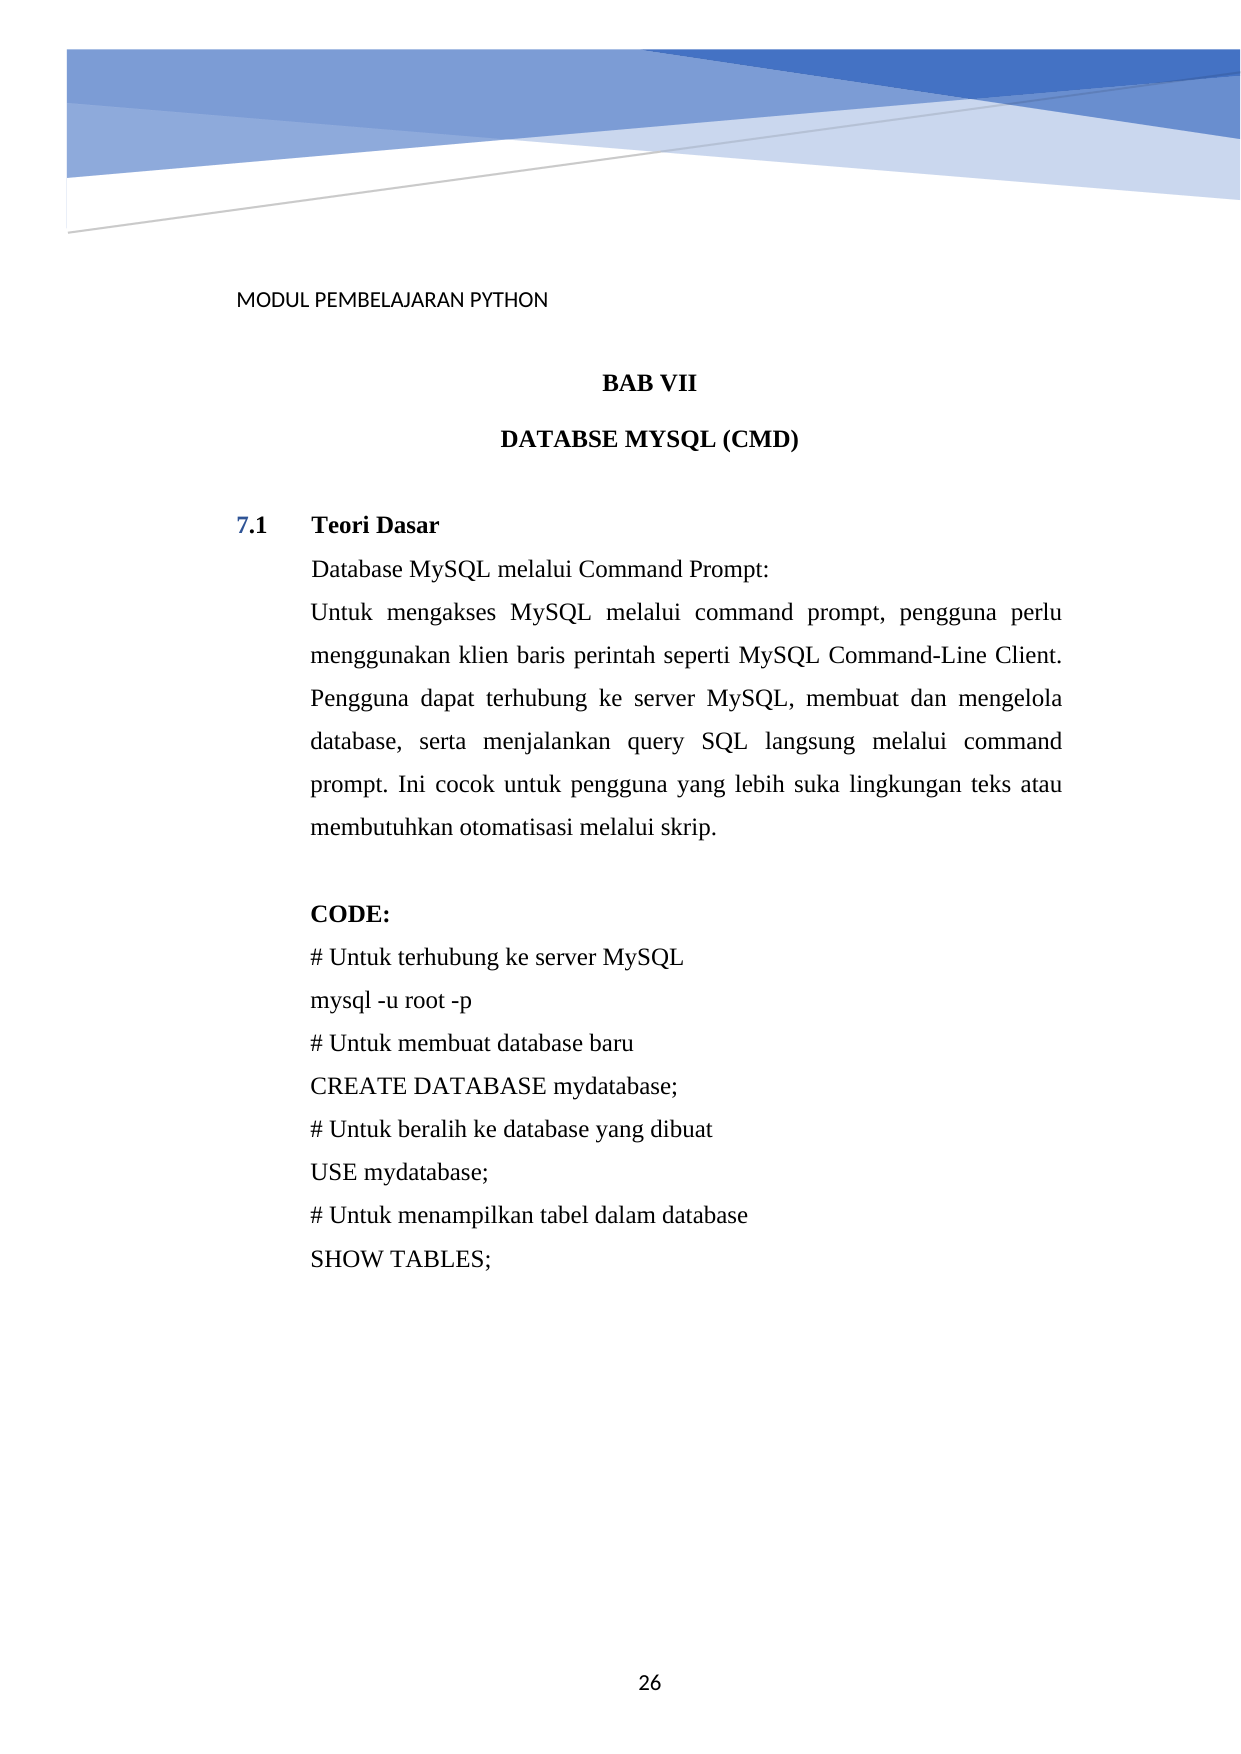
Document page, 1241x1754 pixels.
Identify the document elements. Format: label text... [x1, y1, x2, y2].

subtitle DATABSE MYSQL (CMD) [236, 424, 1063, 453]
text mysql -u root -p [310, 985, 1063, 1014]
text USE mydatabase; [310, 1157, 1063, 1186]
text # Untuk terhubung ke server MySQL [310, 942, 1063, 971]
text CODE: [310, 899, 1063, 927]
text # Untuk beralih ke database yang dibuat [310, 1114, 1063, 1143]
text # Untuk membuat database baru [310, 1028, 1063, 1057]
text CREATE DATABASE mydatabase; [310, 1071, 1063, 1100]
text Untuk mengakses MySQL melalui command prompt, pengguna perlu menggunakan klien baris perintah seperti MySQL Command-Line Client. Pengguna dapat terhubung ke server MySQL, membuat dan mengelola database, serta menjalankan query SQL langsung melalui command prompt. Ini cocok untuk pengguna yang lebih suka lingkungan teks atau membutuhkan otomatisasi melalui skrip. [310, 597, 1063, 841]
text Database MySQL melalui Command Prompt: [310, 554, 1063, 582]
subtitle BAB VII [236, 368, 1063, 397]
subtitle 7.1 Teori Dasar [236, 511, 1063, 539]
text SHOW TABLES; [310, 1244, 1063, 1272]
picture [66, 49, 1241, 249]
text # Untuk menampilkan tabel dalam database [310, 1201, 1063, 1229]
